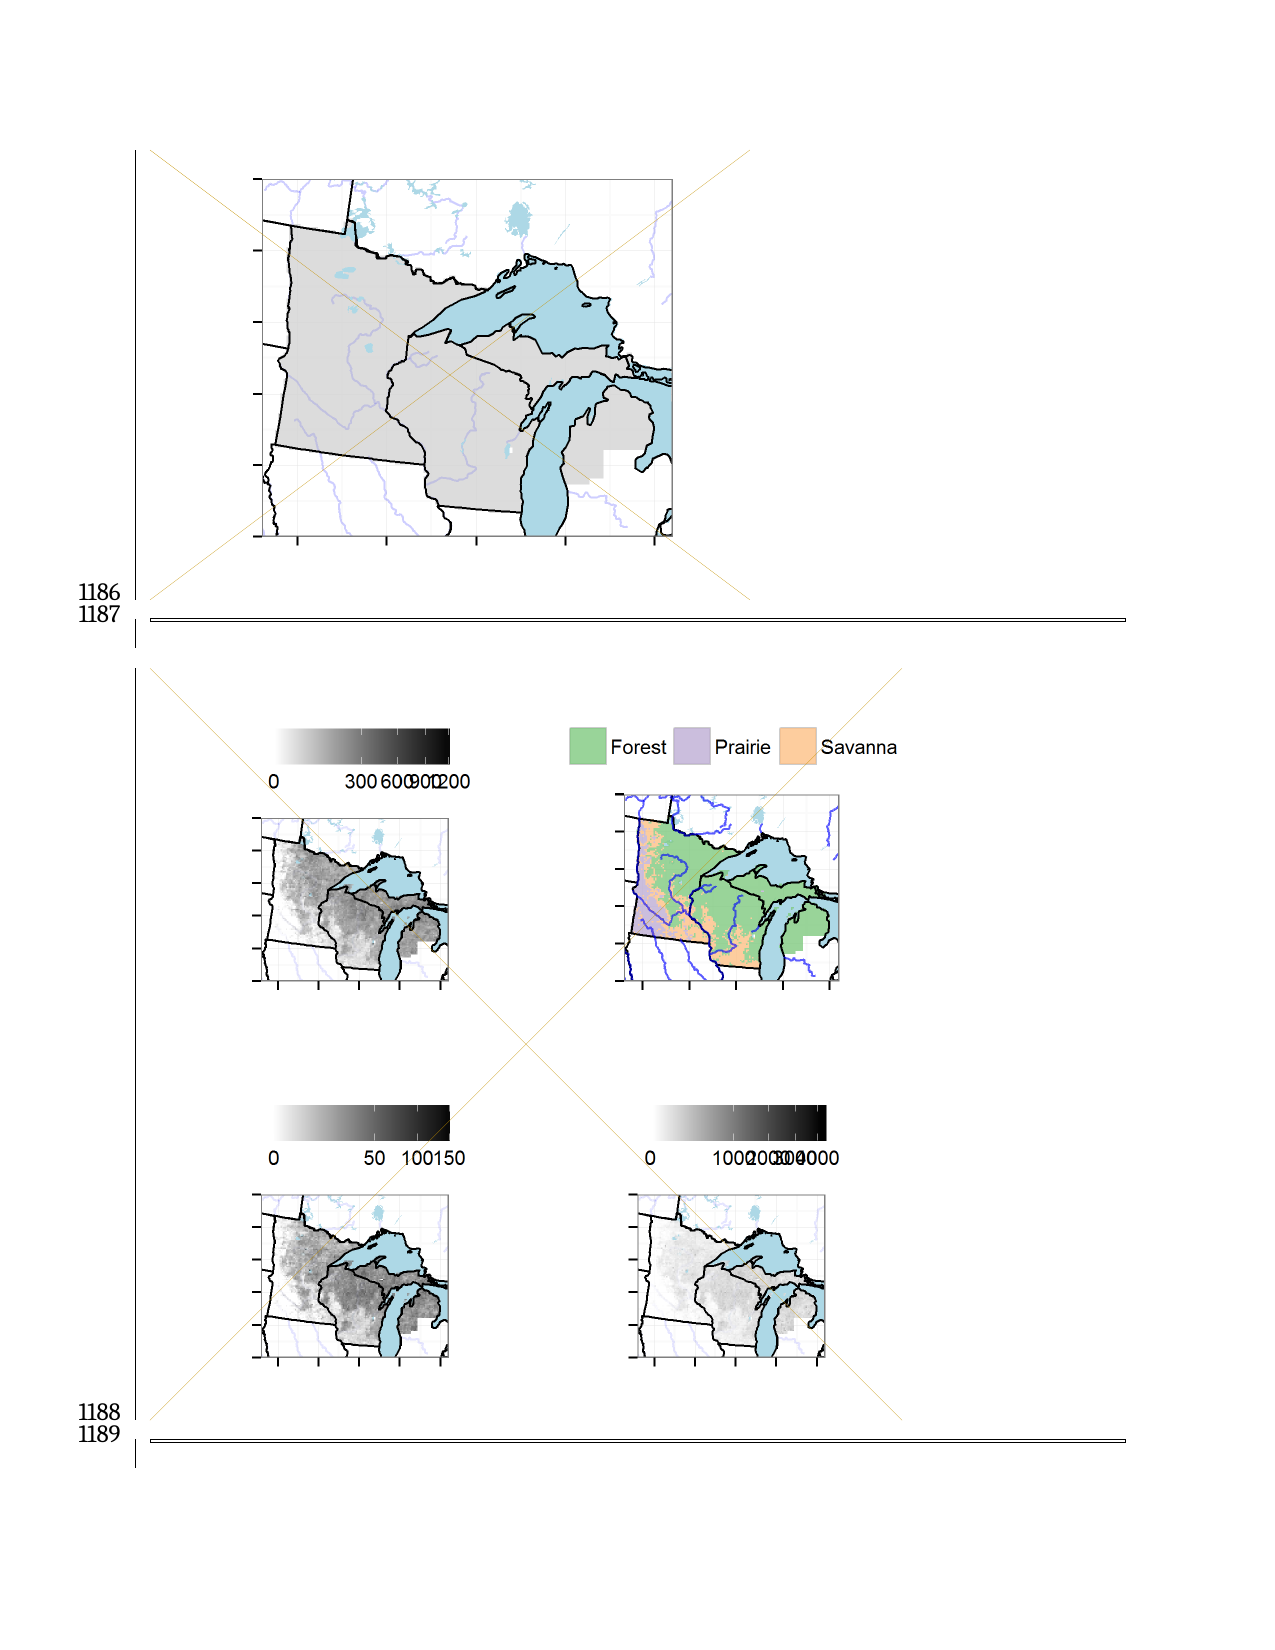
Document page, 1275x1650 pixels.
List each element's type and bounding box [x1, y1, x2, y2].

picture [152, 376, 748, 600]
picture [151, 1046, 901, 1421]
picture [152, 150, 748, 374]
picture [527, 669, 903, 1420]
picture [452, 151, 750, 599]
picture [151, 668, 901, 1043]
picture [150, 151, 448, 599]
picture [150, 670, 525, 1419]
